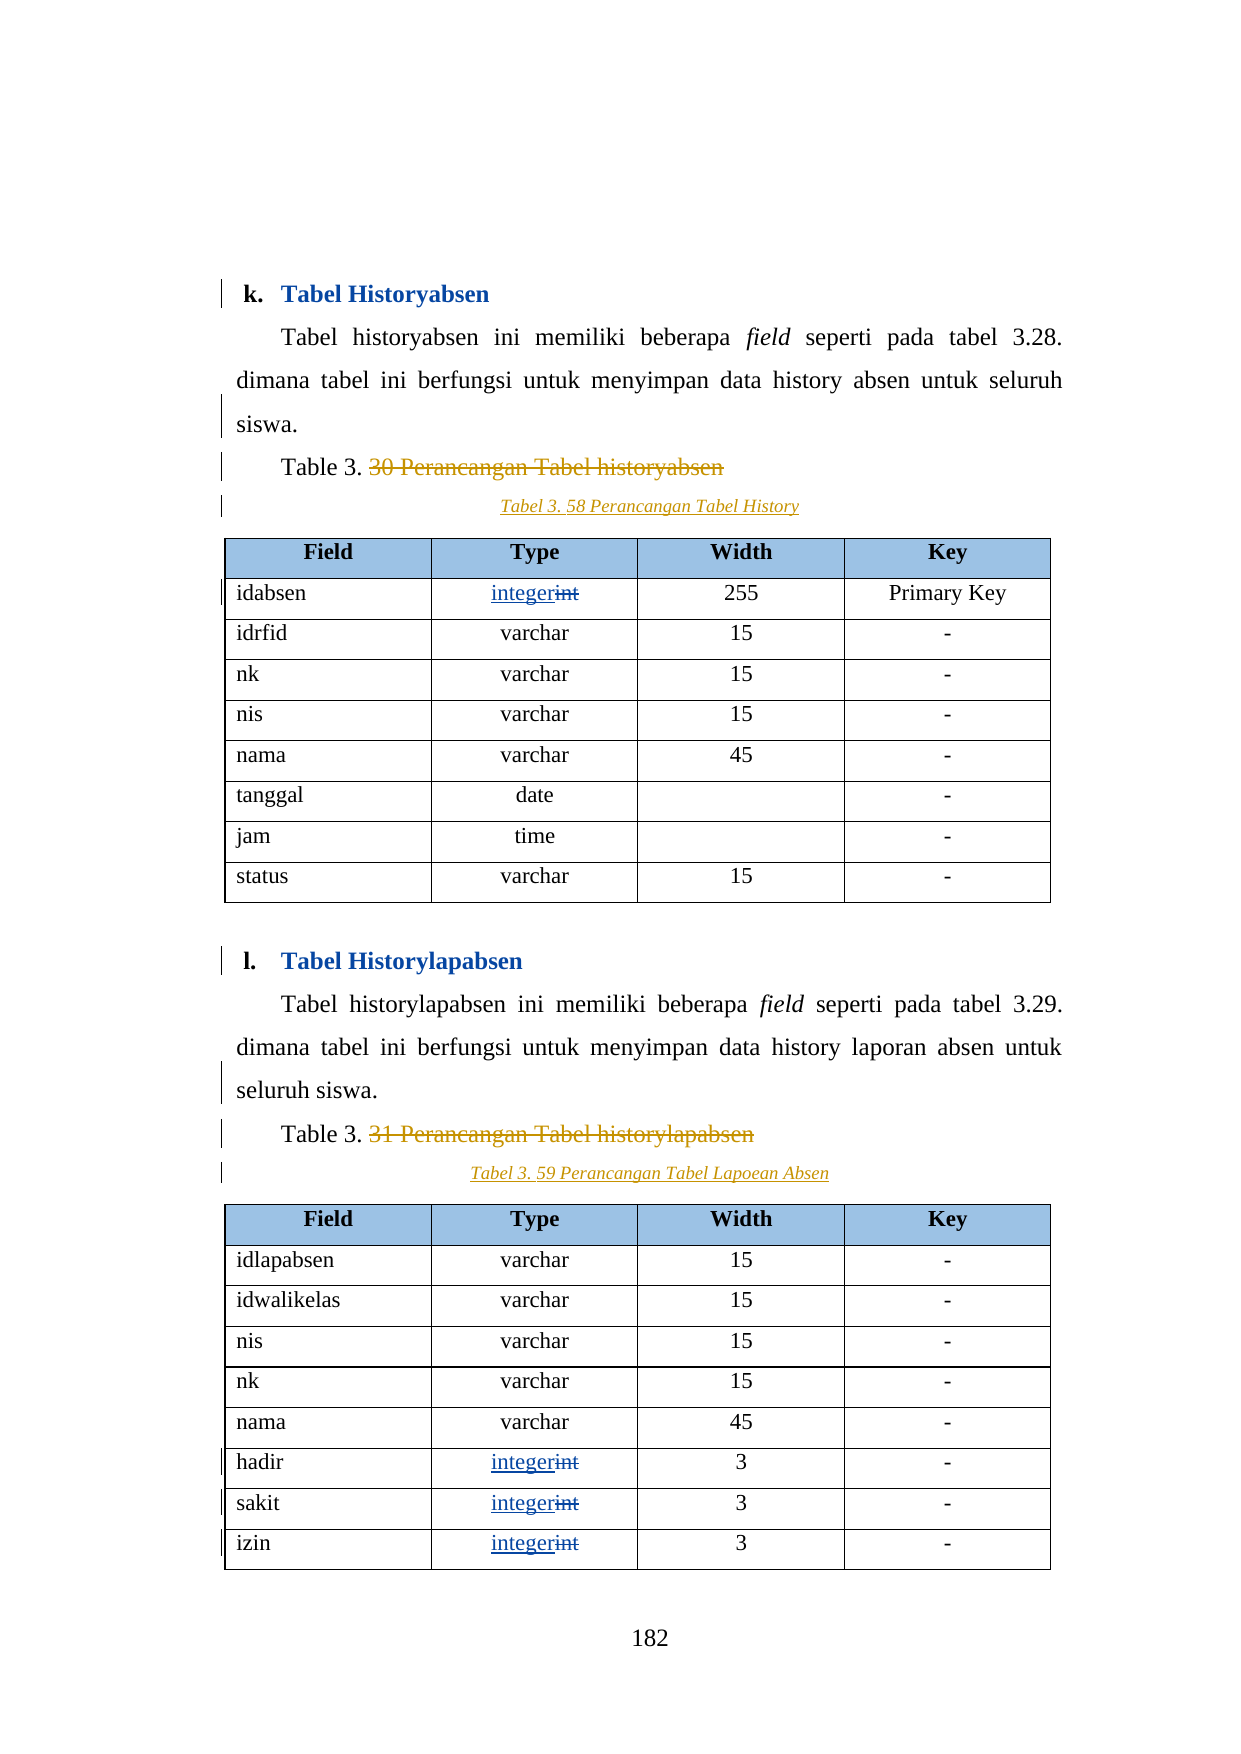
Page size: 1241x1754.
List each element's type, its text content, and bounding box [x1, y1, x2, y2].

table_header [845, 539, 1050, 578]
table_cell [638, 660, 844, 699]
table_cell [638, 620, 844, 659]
text Tabel historylapabsen ini memiliki beberapa field seperti pada tabel 3.29. dimana tabel ini berfungsi untuk menyimpan data history laporan absen untuk seluruh siswa. [236, 989, 1063, 1104]
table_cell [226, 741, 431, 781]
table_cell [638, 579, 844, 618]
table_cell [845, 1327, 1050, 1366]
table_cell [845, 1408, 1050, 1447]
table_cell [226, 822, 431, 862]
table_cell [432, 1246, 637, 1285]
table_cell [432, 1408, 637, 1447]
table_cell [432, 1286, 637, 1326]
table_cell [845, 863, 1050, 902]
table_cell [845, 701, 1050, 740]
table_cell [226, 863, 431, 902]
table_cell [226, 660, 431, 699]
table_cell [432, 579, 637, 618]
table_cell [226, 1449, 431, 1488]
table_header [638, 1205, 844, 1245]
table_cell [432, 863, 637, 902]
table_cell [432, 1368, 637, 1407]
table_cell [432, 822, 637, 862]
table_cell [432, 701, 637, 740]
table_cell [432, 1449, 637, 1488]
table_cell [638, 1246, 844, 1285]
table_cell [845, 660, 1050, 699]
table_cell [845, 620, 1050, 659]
list Tabel Historylapabsen [243, 946, 1063, 975]
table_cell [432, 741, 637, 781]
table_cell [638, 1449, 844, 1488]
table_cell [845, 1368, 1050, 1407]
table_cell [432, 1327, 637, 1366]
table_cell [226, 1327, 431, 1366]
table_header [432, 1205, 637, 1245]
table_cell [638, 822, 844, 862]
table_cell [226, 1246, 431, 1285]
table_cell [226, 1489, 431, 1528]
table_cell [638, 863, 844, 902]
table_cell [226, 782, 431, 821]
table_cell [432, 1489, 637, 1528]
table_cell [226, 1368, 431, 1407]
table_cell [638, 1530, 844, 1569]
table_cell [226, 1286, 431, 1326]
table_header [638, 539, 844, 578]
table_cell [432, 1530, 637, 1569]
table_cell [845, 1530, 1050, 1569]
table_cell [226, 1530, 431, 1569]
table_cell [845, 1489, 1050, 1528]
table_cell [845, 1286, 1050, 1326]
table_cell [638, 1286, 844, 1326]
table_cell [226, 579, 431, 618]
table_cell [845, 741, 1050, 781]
text Tabel historyabsen ini memiliki beberapa field seperti pada tabel 3.28. dimana tabel ini berfungsi untuk menyimpan data history absen untuk seluruh siswa. [236, 322, 1063, 437]
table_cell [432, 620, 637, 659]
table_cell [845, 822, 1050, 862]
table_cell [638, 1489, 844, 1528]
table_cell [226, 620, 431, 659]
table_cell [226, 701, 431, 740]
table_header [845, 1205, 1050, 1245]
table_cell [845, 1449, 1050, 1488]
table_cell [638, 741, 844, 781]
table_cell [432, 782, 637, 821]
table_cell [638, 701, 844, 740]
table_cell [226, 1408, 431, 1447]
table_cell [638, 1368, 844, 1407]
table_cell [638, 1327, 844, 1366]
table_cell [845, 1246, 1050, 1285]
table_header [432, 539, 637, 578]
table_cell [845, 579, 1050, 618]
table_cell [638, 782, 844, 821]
list Tabel Historyabsen [243, 279, 1063, 308]
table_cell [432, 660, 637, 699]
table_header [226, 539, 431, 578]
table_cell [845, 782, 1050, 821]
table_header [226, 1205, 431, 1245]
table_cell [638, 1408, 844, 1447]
